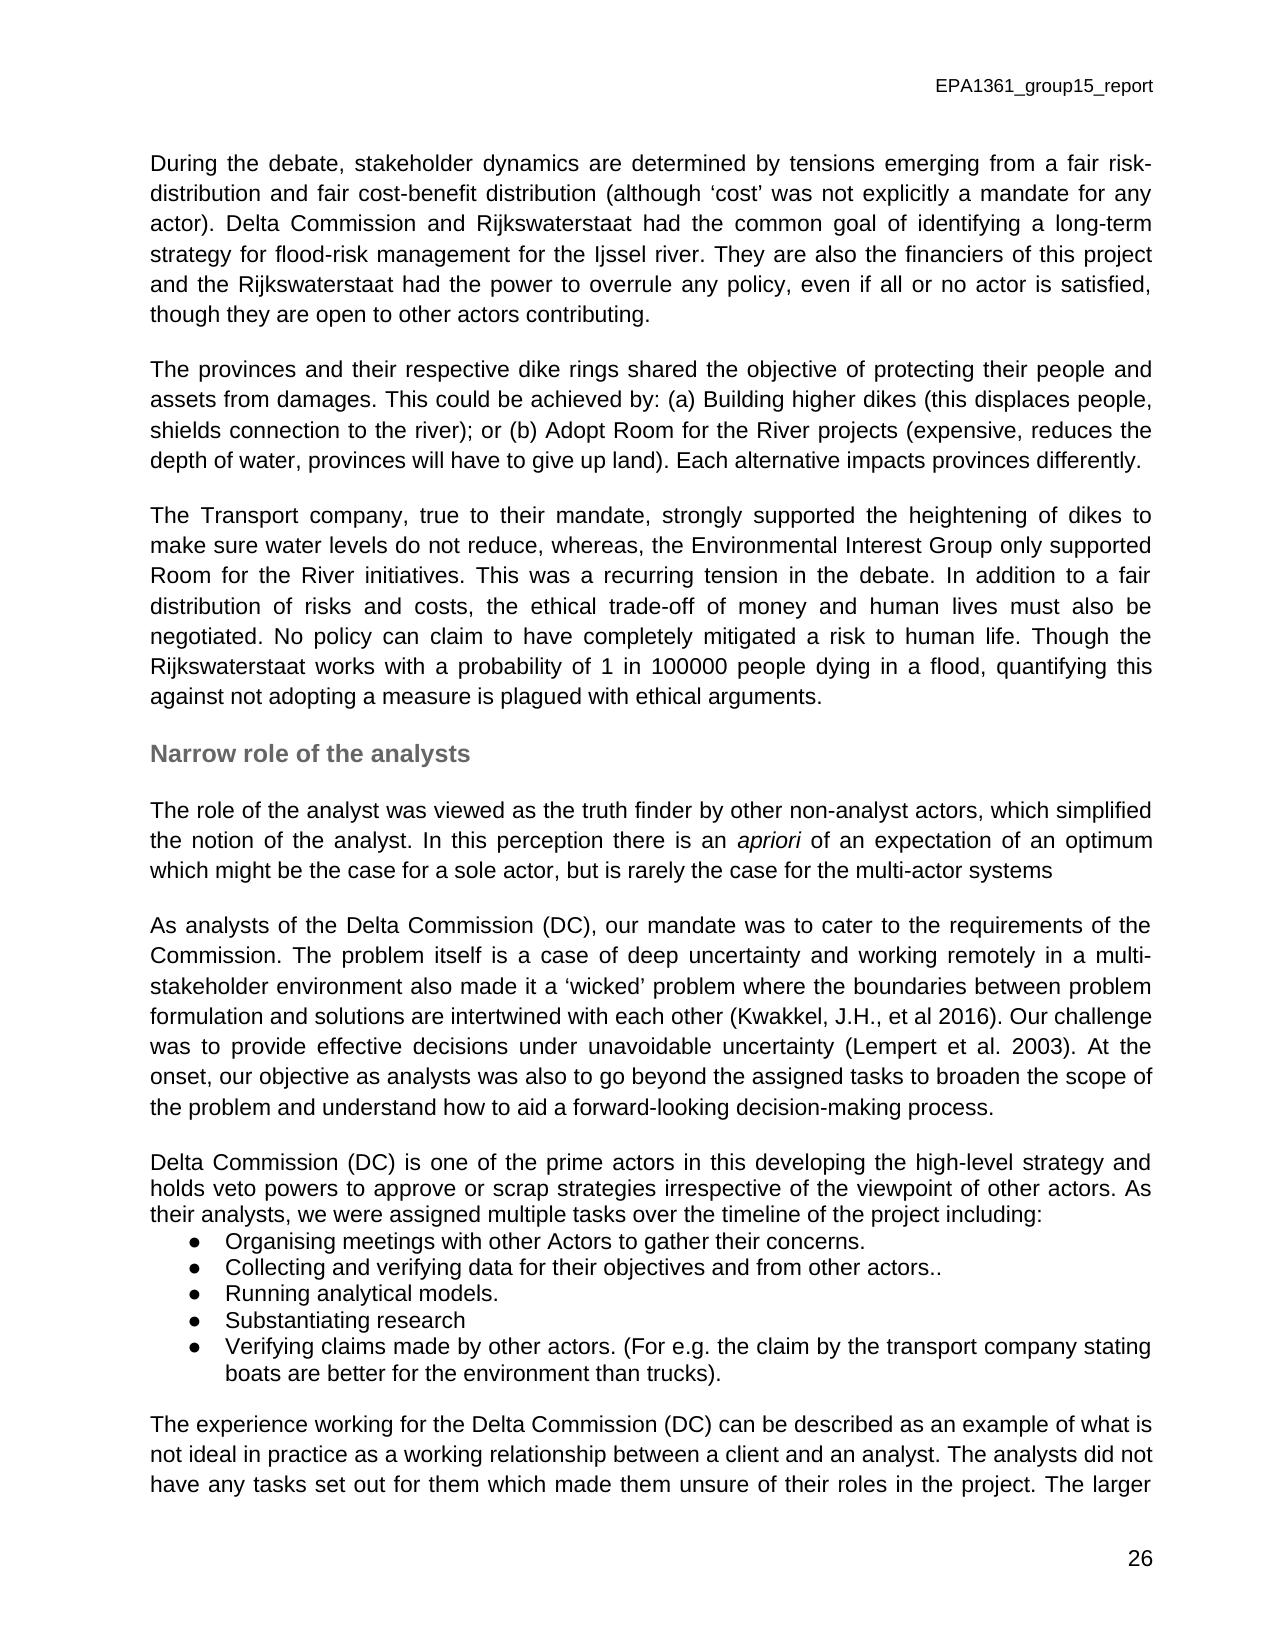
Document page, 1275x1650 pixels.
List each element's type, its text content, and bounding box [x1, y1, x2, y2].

text The provinces and their respective dike rings shared the objective of protecting their people and assets from damages. This could be achieved by: (a) Building higher dikes (this displaces people, shields connection to the river); or (b) Adopt Room for the River projects (expensive, reduces the depth of water, provinces will have to give up land). Each alternative impacts provinces differently. [150, 356, 1153, 473]
list Collecting and verifying data for their objectives and from other actors.. [187, 1254, 1153, 1280]
text Delta Commission (DC) is one of the prime actors in this developing the high-level strategy and holds veto powers to approve or scrap strategies irrespective of the viewpoint of other actors. As their analysts, we were assigned multiple tasks over the timeline of the project including: [150, 1149, 1153, 1228]
list Substantiating research [187, 1307, 1153, 1333]
list Running analytical models. [187, 1280, 1153, 1307]
list Verifying claims made by other actors. (For e.g. the claim by the transport company stating boats are better for the environment than trucks). [187, 1333, 1153, 1386]
list Organising meetings with other Actors to gather their concerns. [187, 1228, 1153, 1254]
text During the debate, stakeholder dynamics are determined by tensions emerging from a fair risk-distribution and fair cost-benefit distribution (although ‘cost’ was not explicitly a mandate for any actor). Delta Commission and Rijkswaterstaat had the common goal of identifying a long-term strategy for flood-risk management for the Ijssel river. They are also the financiers of this project and the Rijkswaterstaat had the power to overrule any policy, even if all or no actor is satisfied, though they are open to other actors contributing. [150, 150, 1153, 327]
text The Transport company, true to their mandate, strongly supported the heightening of dikes to make sure water levels do not reduce, whereas, the Environmental Interest Group only supported Room for the River initiatives. This was a recurring tension in the debate. In addition to a fair distribution of risks and costs, the ethical trade-off of money and human lives must also be negotiated. No policy can claim to have completely mitigated a risk to human life. Though the Rijkswaterstaat works with a probability of 1 in 100000 people dying in a flood, quantifying this against not adopting a measure is plagued with ethical arguments. [150, 502, 1153, 710]
text As analysts of the Delta Commission (DC), our mandate was to cater to the requirements of the Commission. The problem itself is a case of deep uncertainty and working remotely in a multi-stakeholder environment also made it a ‘wicked’ problem where the boundaries between problem formulation and solutions are intertwined with each other (Kwakkel, J.H., et al 2016). Our challenge was to provide effective decisions under unavoidable uncertainty (Lempert et al. 2003). At the onset, our objective as analysts was also to go beyond the assigned tasks to broaden the scope of the problem and understand how to aid a forward-looking decision-making process. [150, 912, 1153, 1120]
subtitle Narrow role of the analysts [150, 738, 1153, 767]
text The role of the analyst was viewed as the truth finder by other non-analyst actors, which simplified the notion of the analyst. In this perception there is an apriori of an expectation of an optimum which might be the case for a sole actor, but is rarely the case for the multi-actor systems [150, 797, 1153, 883]
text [150, 1411, 1153, 1498]
